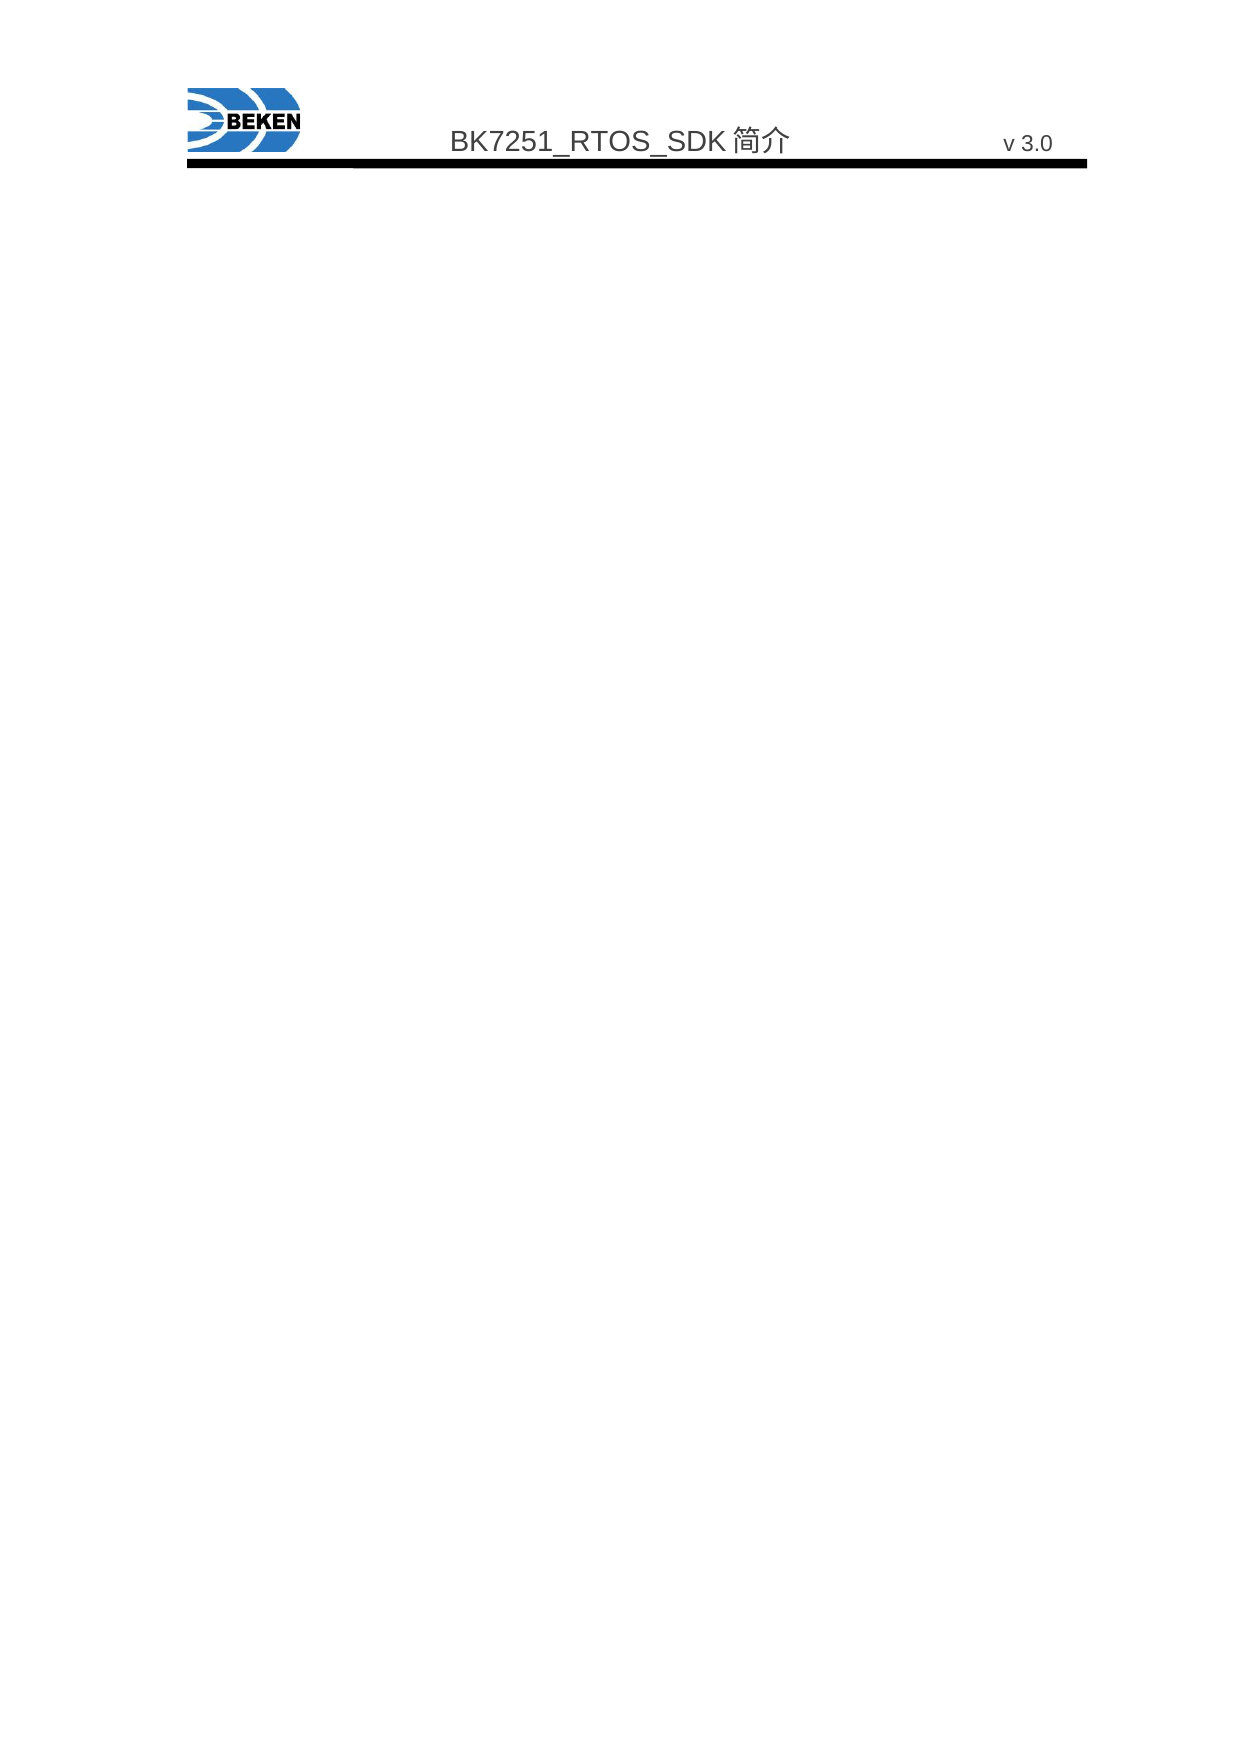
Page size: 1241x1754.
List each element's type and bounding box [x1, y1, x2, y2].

picture [187, 88, 300, 152]
